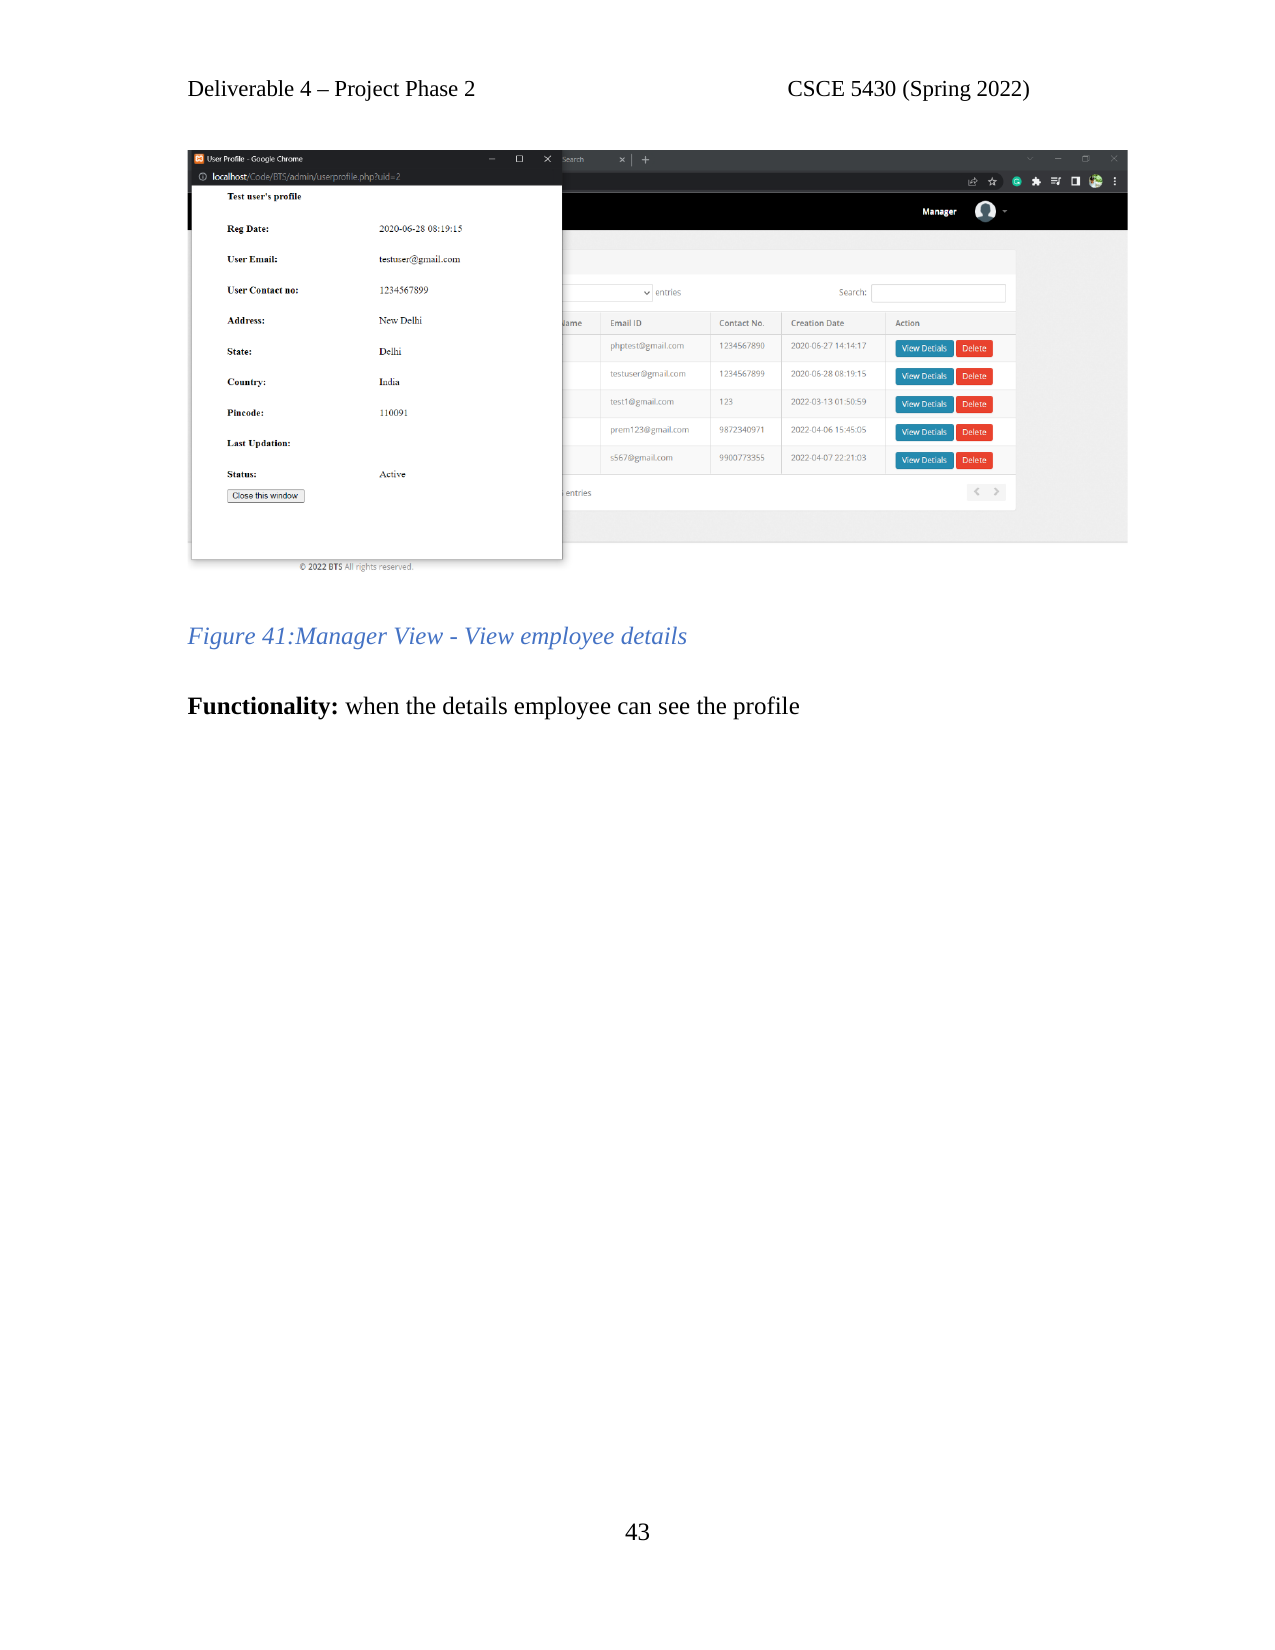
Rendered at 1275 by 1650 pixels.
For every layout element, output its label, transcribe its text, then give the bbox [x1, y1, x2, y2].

picture [187, 150, 1128, 609]
text Figure 41:Manager View - View employee details [187, 621, 1087, 650]
text Functionality: when the details employee can see the profile [187, 691, 1087, 720]
